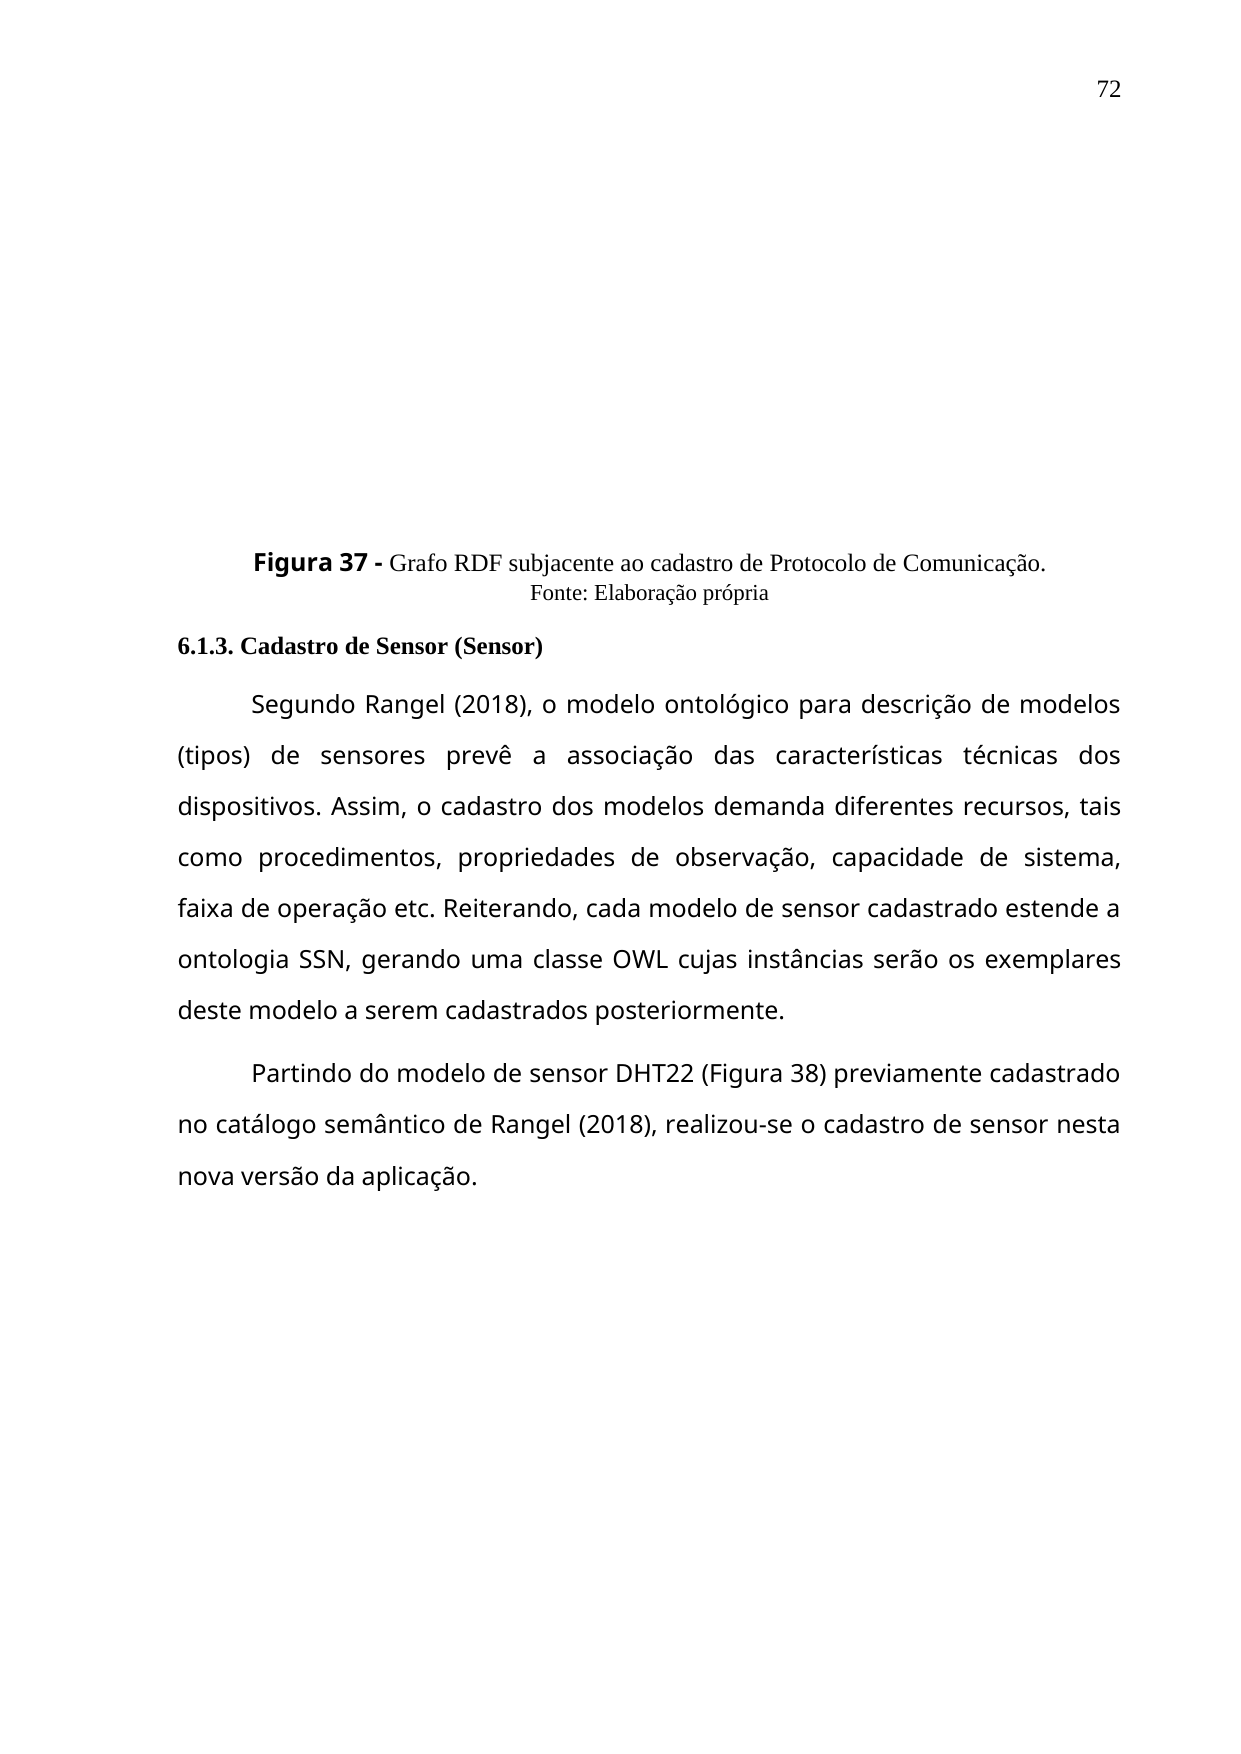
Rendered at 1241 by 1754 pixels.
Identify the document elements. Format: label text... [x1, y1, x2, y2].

text Figura 37 - Grafo RDF subjacente ao cadastro de Protocolo de Comunicação. [177, 545, 1122, 579]
text Segundo Rangel (2018), o modelo ontológico para descrição de modelos (tipos) de sensores prevê a associação das características técnicas dos dispositivos. Assim, o cadastro dos modelos demanda diferentes recursos, tais como procedimentos, propriedades de observação, capacidade de sistema, faixa de operação etc. Reiterando, cada modelo de sensor cadastrado estende a ontologia SSN, gerando uma classe OWL cujas instâncias serão os exemplares deste modelo a serem cadastrados posteriormente. [177, 686, 1122, 1027]
text Fonte: Elaboração própria [177, 579, 1121, 605]
text Partindo do modelo de sensor DHT22 (Figura 38) previamente cadastrado no catálogo semântico de Rangel (2018), realizou-se o cadastro de sensor nesta nova versão da aplicação. [177, 1056, 1122, 1192]
subtitle 6.1.3. Cadastro de Sensor (Sensor) [177, 631, 1121, 659]
